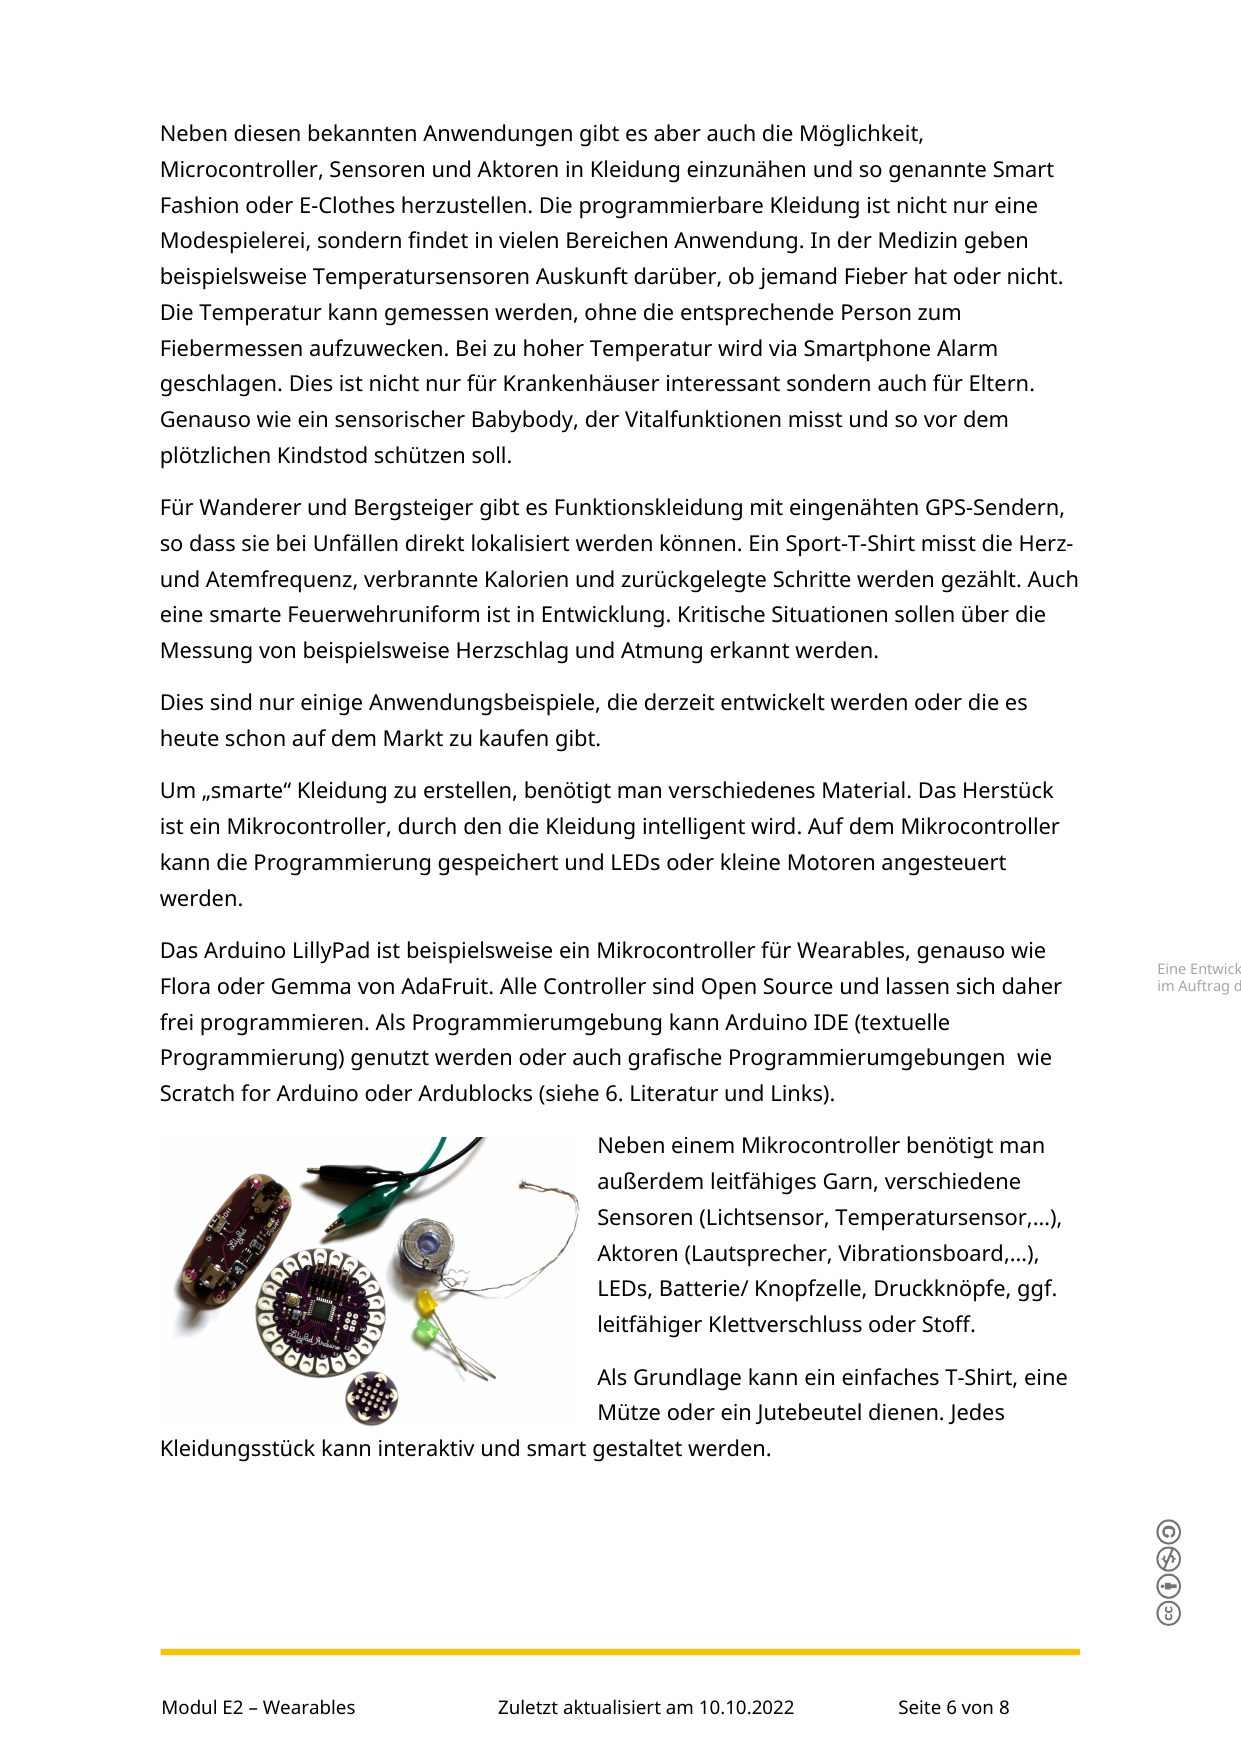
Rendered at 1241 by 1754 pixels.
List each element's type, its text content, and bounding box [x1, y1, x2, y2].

text Neben einem Mikrocontroller benötigt man außerdem leitfähiges Garn, verschiedene Sensoren (Lichtsensor, Temperatursensor,…), Aktoren (Lautsprecher, Vibrationsboard,…), LEDs, Batterie/ Knopfzelle, Druckknöpfe, ggf. leitfähiger Klettverschluss oder Stoff. [159, 1130, 1081, 1339]
picture [159, 1137, 582, 1428]
text Um „smarte“ Kleidung zu erstellen, benötigt man verschiedenes Material. Das Herstück ist ein Mikrocontroller, durch den die Kleidung intelligent wird. Auf dem Mikrocontroller kann die Programmierung gespeichert und LEDs oder kleine Motoren angesteuert werden. [159, 776, 1081, 912]
text Für Wanderer und Bergsteiger gibt es Funktionskleidung mit eingenähten GPS-Sendern, so dass sie bei Unfällen direkt lokalisiert werden können. Ein Sport-T-Shirt misst die Herz- und Atemfrequenz, verbrannte Kalorien und zurückgelegte Schritte werden gezählt. Auch eine smarte Feuerwehruniform ist in Entwicklung. Kritische Situationen sollen über die Messung von beispielsweise Herzschlag und Atmung erkannt werden. [159, 492, 1081, 665]
text Das Arduino LillyPad ist beispielsweise ein Mikrocontroller für Wearables, genauso wie Flora oder Gemma von AdaFruit. Alle Controller sind Open Source und lassen sich daher frei programmieren. Als Programmierumgebung kann Arduino IDE (textuelle Programmierung) genutzt werden oder auch grafische Programmierumgebungen wie Scratch for Arduino oder Ardublocks (siehe 6. Literatur und Links). [159, 935, 1081, 1108]
text Als Grundlage kann ein einfaches T-Shirt, eine Mütze oder ein Jutebeutel dienen. Jedes Kleidungsstück kann interaktiv und smart gestaltet werden. [159, 1361, 1081, 1463]
text Neben diesen bekannten Anwendungen gibt es aber auch die Möglichkeit, Microcontroller, Sensoren und Aktoren in Kleidung einzunähen und so genannte Smart Fashion oder E-Clothes herzustellen. Die programmierbare Kleidung ist nicht nur eine Modespielerei, sondern findet in vielen Bereichen Anwendung. In der Medizin geben beispielsweise Temperatursensoren Auskunft darüber, ob jemand Fieber hat oder nicht. Die Temperatur kann gemessen werden, ohne die entsprechende Person zum Fiebermessen aufzuwecken. Bei zu hoher Temperatur wird via Smartphone Alarm geschlagen. Dies ist nicht nur für Krankenhäuser interessant sondern auch für Eltern. Genauso wie ein sensorischer Babybody, der Vitalfunktionen misst und so vor dem plötzlichen Kindstod schützen soll. [159, 118, 1081, 469]
text Dies sind nur einige Anwendungsbeispiele, die derzeit entwickelt werden oder die es heute schon auf dem Markt zu kaufen gibt. [159, 687, 1081, 753]
